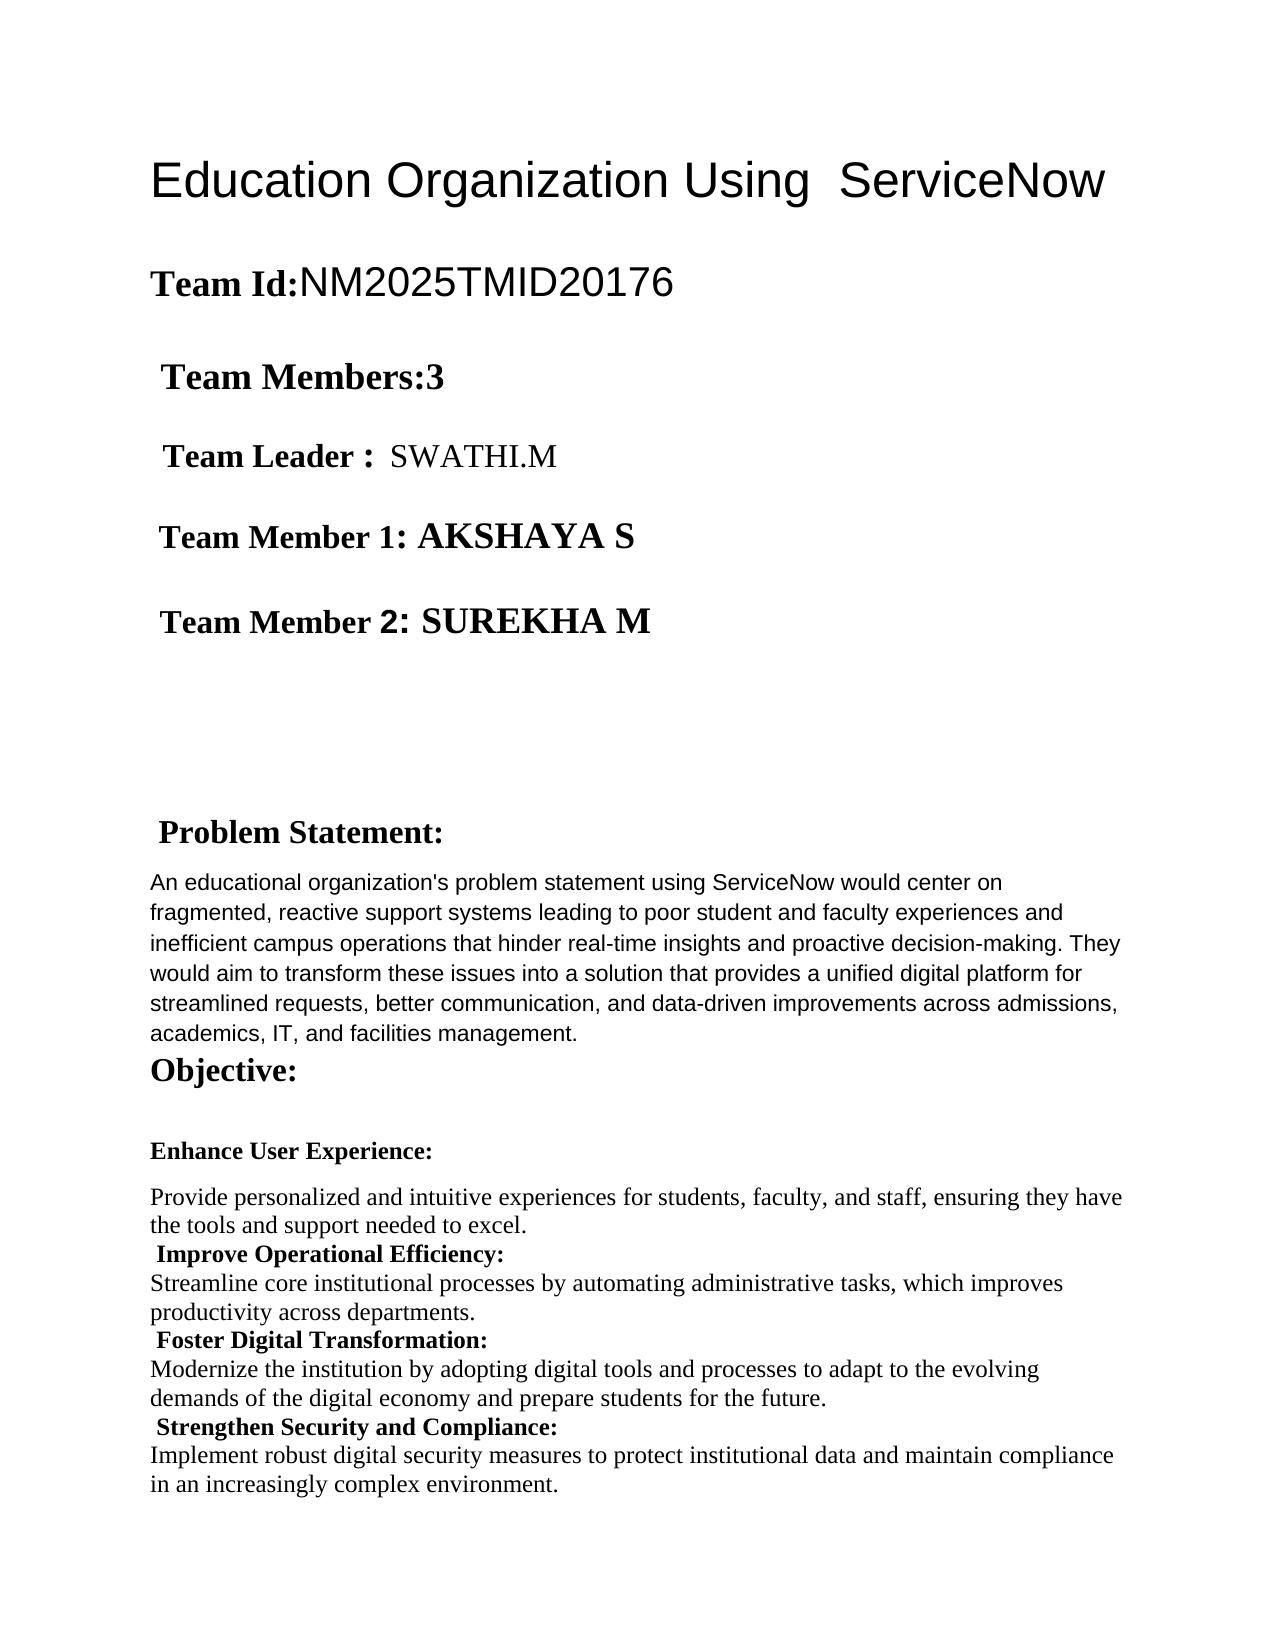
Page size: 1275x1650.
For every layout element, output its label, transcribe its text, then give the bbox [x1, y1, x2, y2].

text An educational organization's problem statement using ServiceNow would center on fragmented, reactive support systems leading to poor student and faculty experiences and inefficient campus operations that hinder real-time insights and proactive decision-making. They would aim to transform these issues into a solution that provides a unified digital platform for streamlined requests, better communication, and data-driven improvements across admissions, academics, IT, and facilities management. [150, 869, 1125, 1047]
subtitle Team Member 2: SUREKHA M [150, 599, 1125, 642]
text Streamline core institutional processes by automating administrative tasks, which improves productivity across departments. [150, 1268, 1125, 1325]
subtitle Problem Statement: [150, 813, 1125, 851]
text Objective: [150, 1050, 1125, 1089]
text Team Members:3 [150, 354, 1125, 397]
text Foster Digital Transformation: [150, 1325, 1125, 1354]
text Modernize the institution by adopting digital tools and processes to adapt to the evolving demands of the digital economy and prepare students for the future. [150, 1354, 1125, 1412]
text Provide personalized and intuitive experiences for students, faculty, and staff, ensuring they have the tools and support needed to excel. [150, 1182, 1125, 1239]
text Team Leader : SWATHI.M [150, 432, 1125, 476]
subtitle Team Id:NM2025TMID20176M2025TMID13192 [150, 258, 1125, 306]
subtitle Enhance User Experience: [150, 1136, 1125, 1165]
text Implement robust digital security measures to protect institutional data and maintain compliance in an increasingly complex environment. [150, 1440, 1125, 1498]
text Strengthen Security and Compliance: [150, 1412, 1125, 1440]
text Education Organization Using ServiceNow [150, 150, 1125, 207]
text Improve Operational Efficiency: [150, 1239, 1125, 1268]
text Team Member 1: AKSHAYA S [150, 514, 1125, 557]
